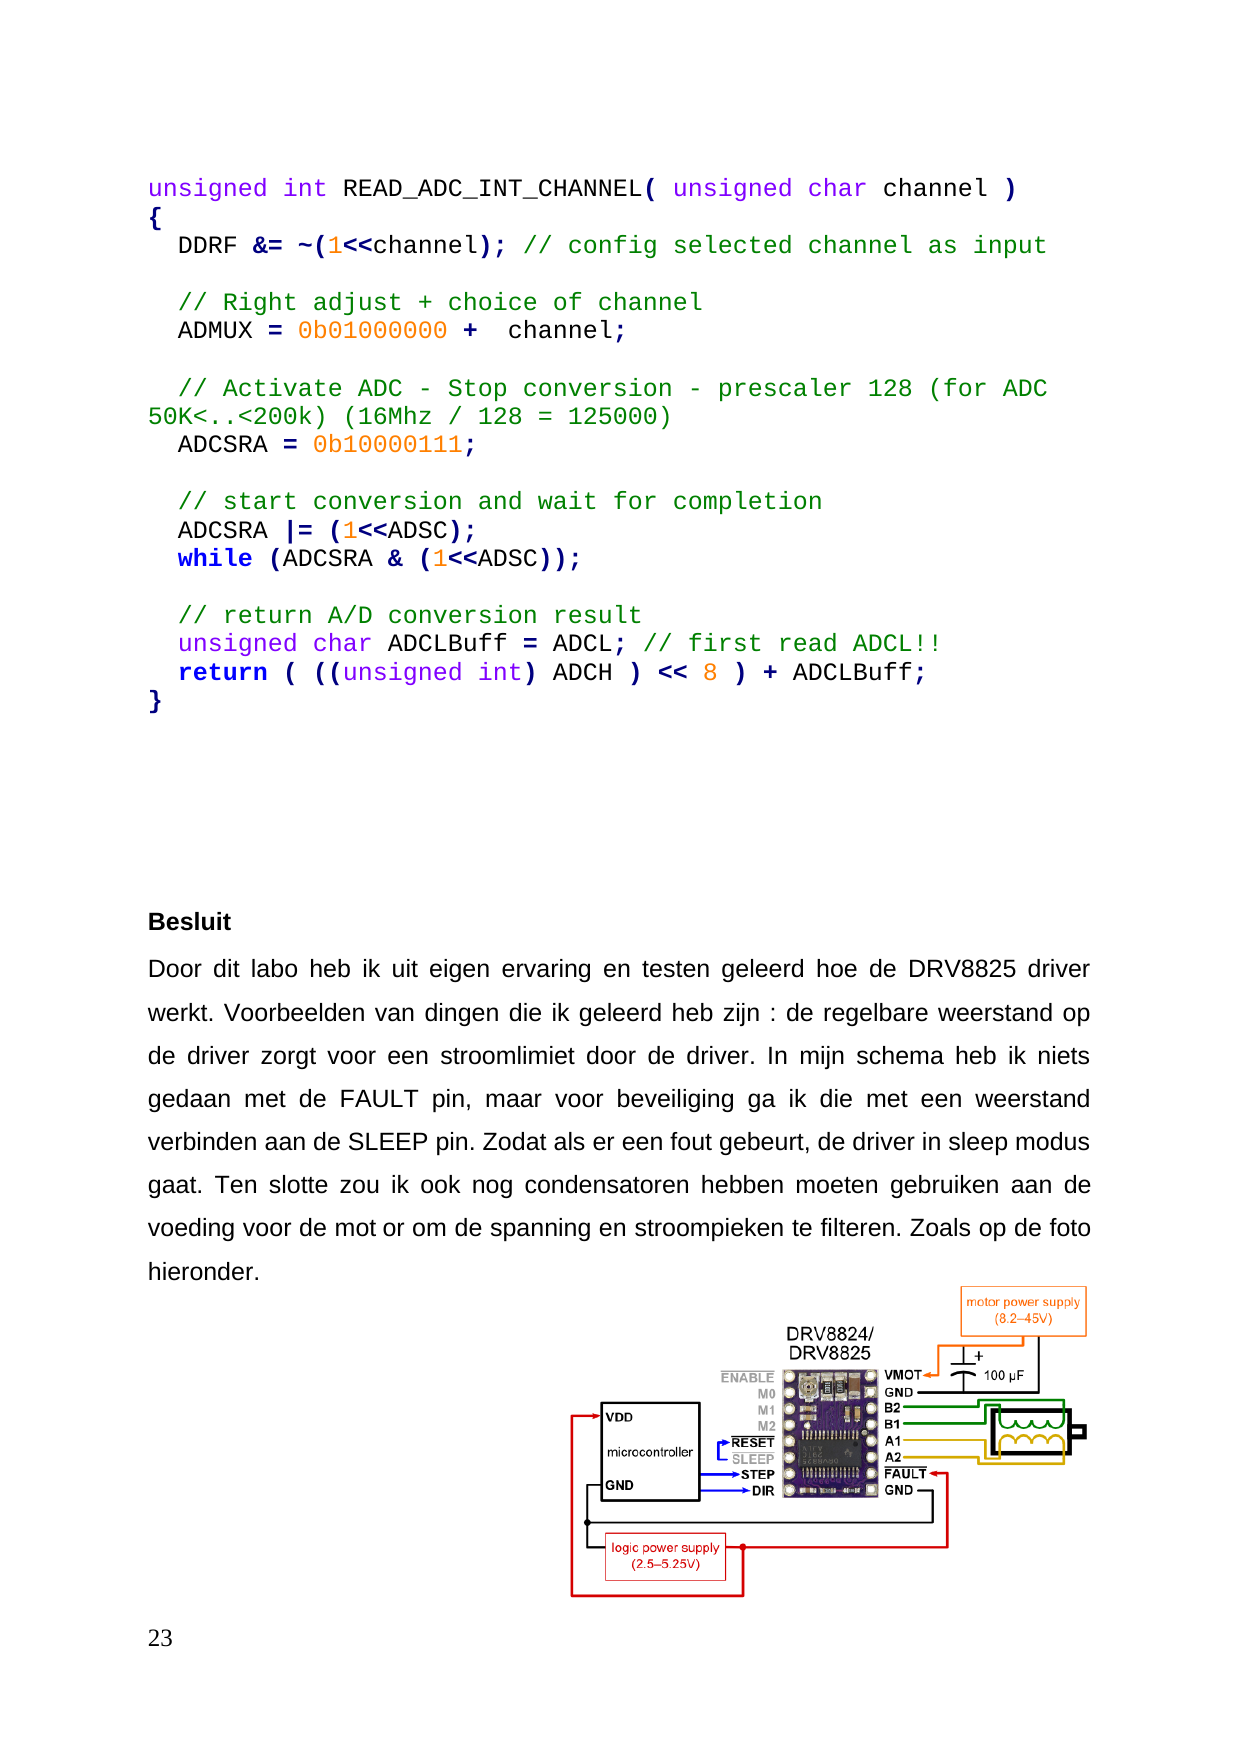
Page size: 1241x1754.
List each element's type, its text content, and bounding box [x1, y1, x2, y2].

text // Activate ADC - Stop conversion - prescaler 128 (for ADC 50K<..<200k) (16Mhz / 128 = 125000) [148, 375, 1093, 432]
text ADCSRA |= (1<<ADSC); [148, 517, 1093, 546]
text // Right adjust + choice of channel [148, 290, 1093, 318]
text unsigned char ADCLBuff = ADCL; // first read ADCL!! [148, 631, 1093, 659]
text // start conversion and wait for completion [148, 489, 1093, 517]
text } [148, 688, 1093, 716]
picture [535, 1274, 1089, 1603]
text ADMUX = 0b01000000 + channel; [148, 318, 1093, 346]
text { [148, 204, 1093, 233]
text return ( ((unsigned int) ADCH ) << 8 ) + ADCLBuff; [148, 659, 1093, 688]
text DDRF &= ~(1<<channel); // config selected channel as input [148, 233, 1093, 261]
text unsigned int READ_ADC_INT_CHANNEL( unsigned char channel ) [148, 176, 1093, 204]
text ADCSRA = 0b10000111; [148, 432, 1093, 460]
text Door dit labo heb ik uit eigen ervaring en testen geleerd hoe de DRV8825 driver werkt. Voorbeelden van dingen die ik geleerd heb zijn : de regelbare weerstand op de driver zorgt voor een stroomlimiet door de driver. In mijn schema heb ik niets gedaan met de FAULT pin, maar voor beveiliging ga ik die met een weerstand verbinden aan de SLEEP pin. Zodat als er een fout gebeurt, de driver in sleep modus gaat. Ten slotte zou ik ook nog condensatoren hebben moeten gebruiken aan de voeding voor de mot or om de spanning en stroompieken te filteren. Zoals op de foto hieronder. [148, 954, 1093, 1286]
text while (ADCSRA & (1<<ADSC)); [148, 546, 1093, 574]
text // return A/D conversion result [148, 603, 1093, 631]
text Besluit [148, 907, 1093, 936]
